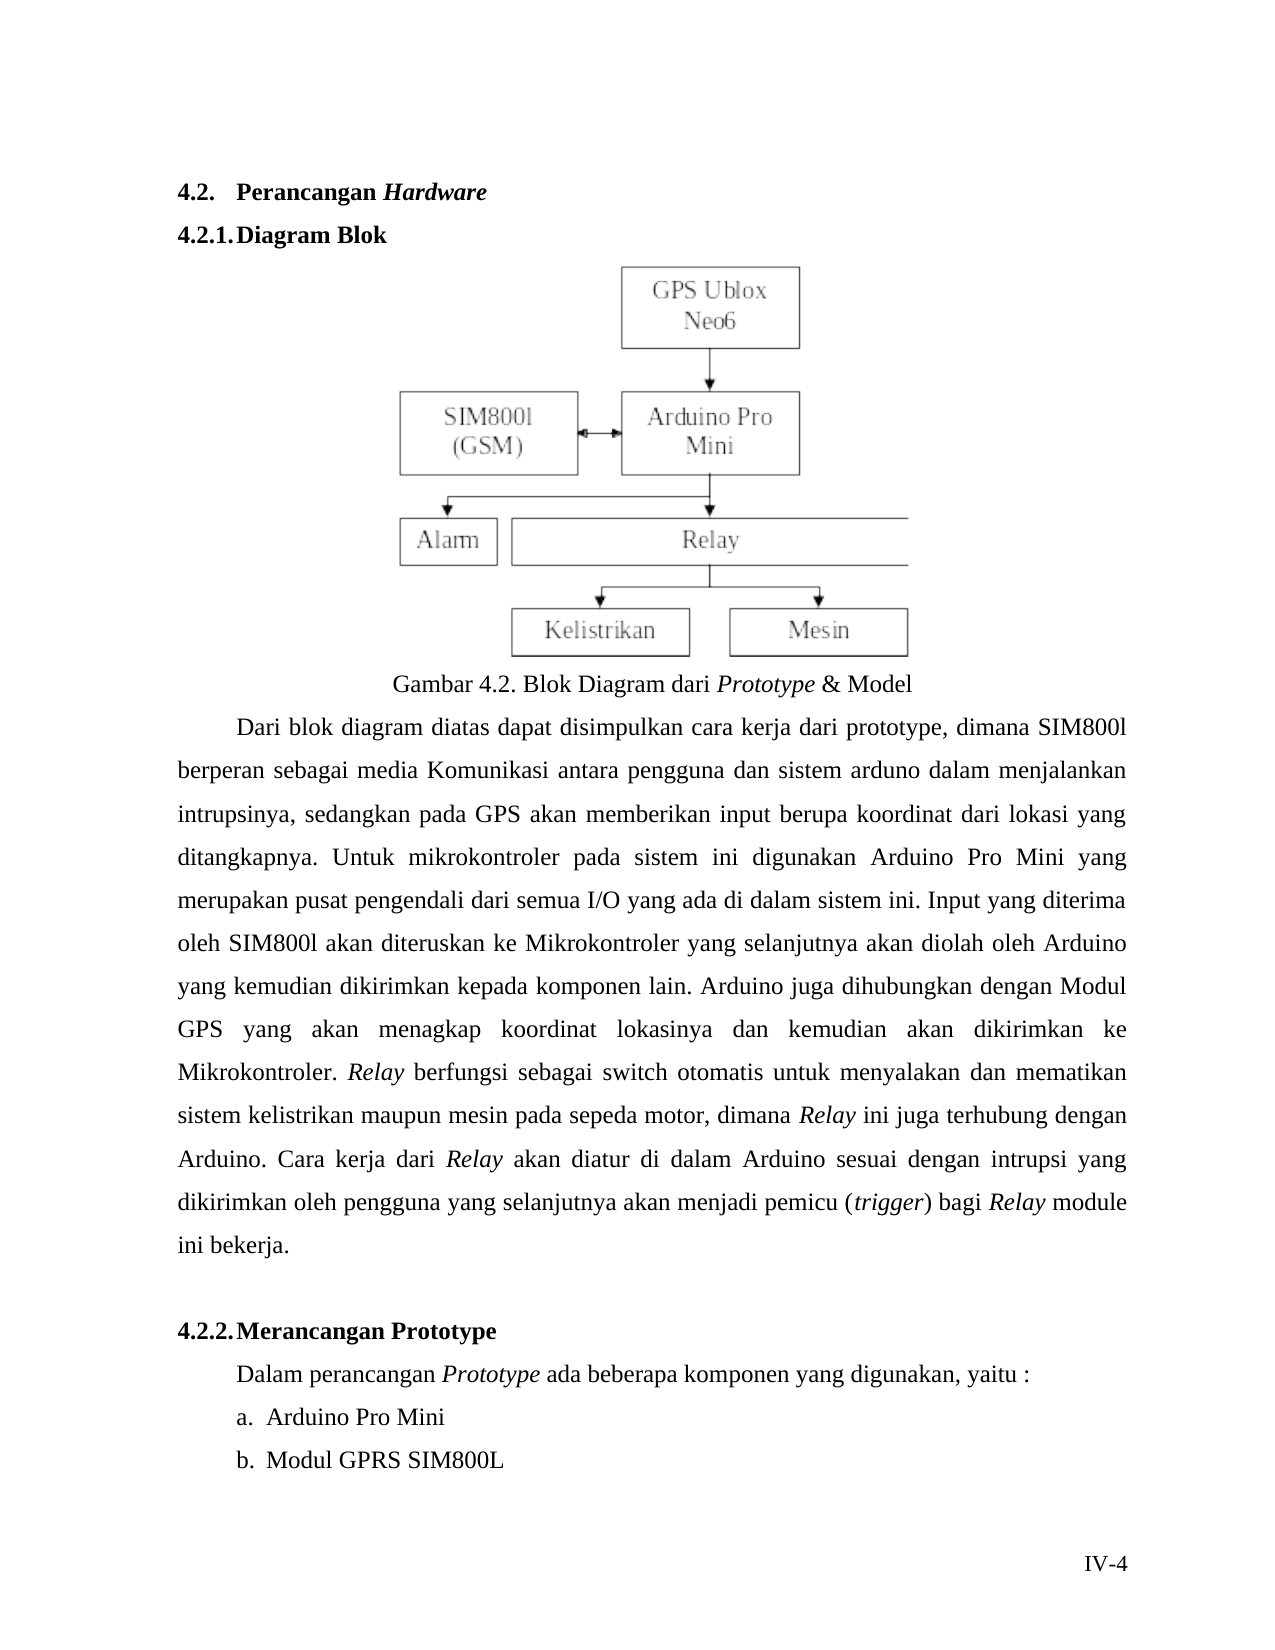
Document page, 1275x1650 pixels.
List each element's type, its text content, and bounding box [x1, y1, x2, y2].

list Diagram Blok [177, 220, 1127, 249]
list Perancangan Hardware [177, 177, 1127, 206]
list Gambar 4.2. Blok Diagram dari Prototype & Model [177, 669, 1127, 698]
list Dari blok diagram diatas dapat disimpulkan cara kerja dari prototype, dimana SIM800l berperan sebagai media Komunikasi antara pengguna dan sistem arduno dalam menjalankan intrupsinya, sedangkan pada GPS akan memberikan input berupa koordinat dari lokasi yang ditangkapnya. Untuk mikrokontroler pada sistem ini digunakan Arduino Pro Mini yang merupakan pusat pengendali dari semua I/O yang ada di dalam sistem ini. Input yang diterima oleh SIM800l akan diteruskan ke Mikrokontroler yang selanjutnya akan diolah oleh Arduino yang kemudian dikirimkan kepada komponen lain. Arduino juga dihubungkan dengan Modul GPS yang akan menagkap koordinat lokasinya dan kemudian akan dikirimkan ke Mikrokontroler. Relay berfungsi sebagai switch otomatis untuk menyalakan dan mematikan sistem kelistrikan maupun mesin pada sepeda motor, dimana Relay ini juga terhubung dengan Arduino. Cara kerja dari Relay akan diatur di dalam Arduino sesuai dengan intrupsi yang dikirimkan oleh pengguna yang selanjutnya akan menjadi pemicu (trigger) bagi Relay module ini bekerja. [177, 712, 1127, 1259]
list Arduino Pro Mini [236, 1402, 1127, 1431]
list Dalam perancangan Prototype ada beberapa komponen yang digunakan, yaitu : [236, 1359, 1127, 1388]
list Modul GPRS SIM800L [236, 1446, 1127, 1474]
list Merancangan Prototype [177, 1316, 1127, 1345]
